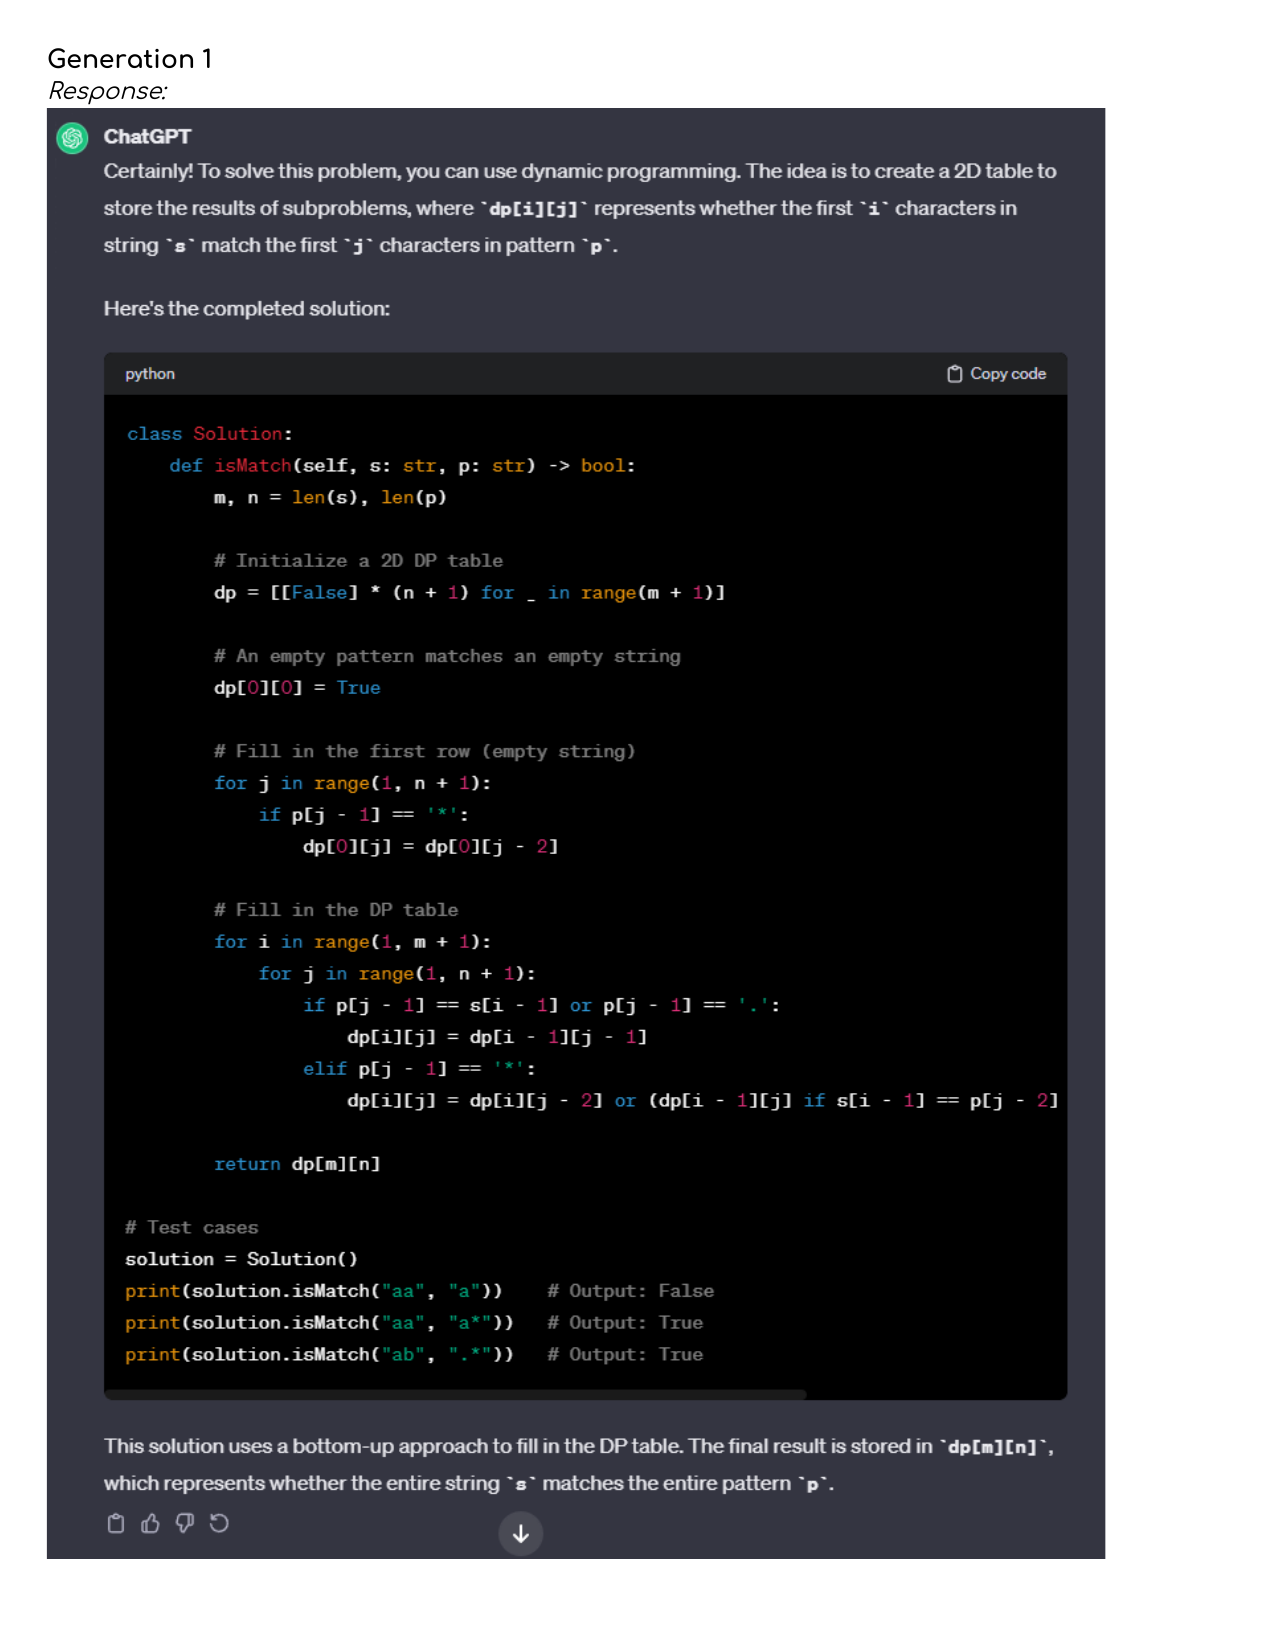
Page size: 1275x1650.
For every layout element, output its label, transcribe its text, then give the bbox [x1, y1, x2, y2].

picture [46, 108, 1106, 1559]
subtitle Response: [47, 79, 1209, 104]
subtitle Generation 1 [47, 47, 1209, 75]
